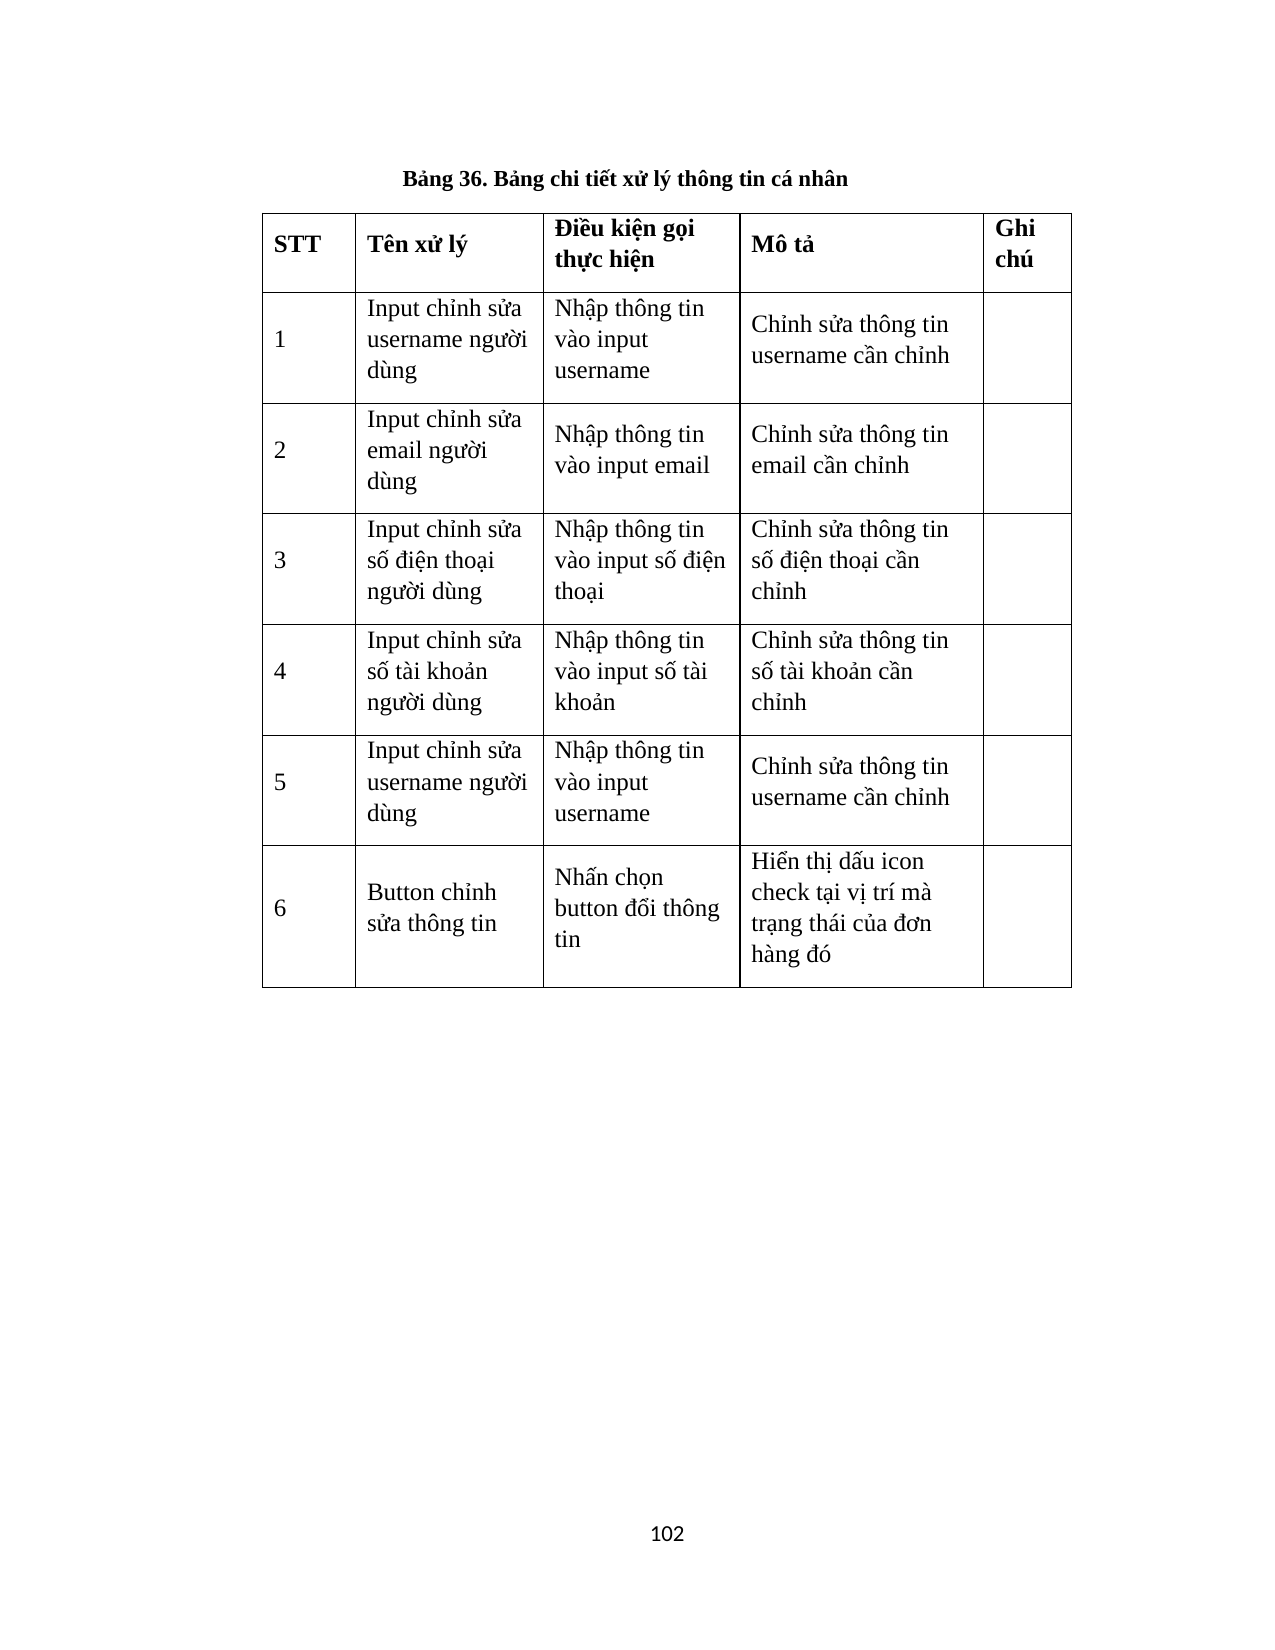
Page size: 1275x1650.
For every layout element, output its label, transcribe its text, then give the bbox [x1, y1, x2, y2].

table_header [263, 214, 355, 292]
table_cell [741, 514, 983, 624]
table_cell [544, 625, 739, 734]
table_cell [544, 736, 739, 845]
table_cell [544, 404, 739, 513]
text Bảng 36. Bảng chi tiết xử lý thông tin cá nhân [327, 165, 1157, 192]
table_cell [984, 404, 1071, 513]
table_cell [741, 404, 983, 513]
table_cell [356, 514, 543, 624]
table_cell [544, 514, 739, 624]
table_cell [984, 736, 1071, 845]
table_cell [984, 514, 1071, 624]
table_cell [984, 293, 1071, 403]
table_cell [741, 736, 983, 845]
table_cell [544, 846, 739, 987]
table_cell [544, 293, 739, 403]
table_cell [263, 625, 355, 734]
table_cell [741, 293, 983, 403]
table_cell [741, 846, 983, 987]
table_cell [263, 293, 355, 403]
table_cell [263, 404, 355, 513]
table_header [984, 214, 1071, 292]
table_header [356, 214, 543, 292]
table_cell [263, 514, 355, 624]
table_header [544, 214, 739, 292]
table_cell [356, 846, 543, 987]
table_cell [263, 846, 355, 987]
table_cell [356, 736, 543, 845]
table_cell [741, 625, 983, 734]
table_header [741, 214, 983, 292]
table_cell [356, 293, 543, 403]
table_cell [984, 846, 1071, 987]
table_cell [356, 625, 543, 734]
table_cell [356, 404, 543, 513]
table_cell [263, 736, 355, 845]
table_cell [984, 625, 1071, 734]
